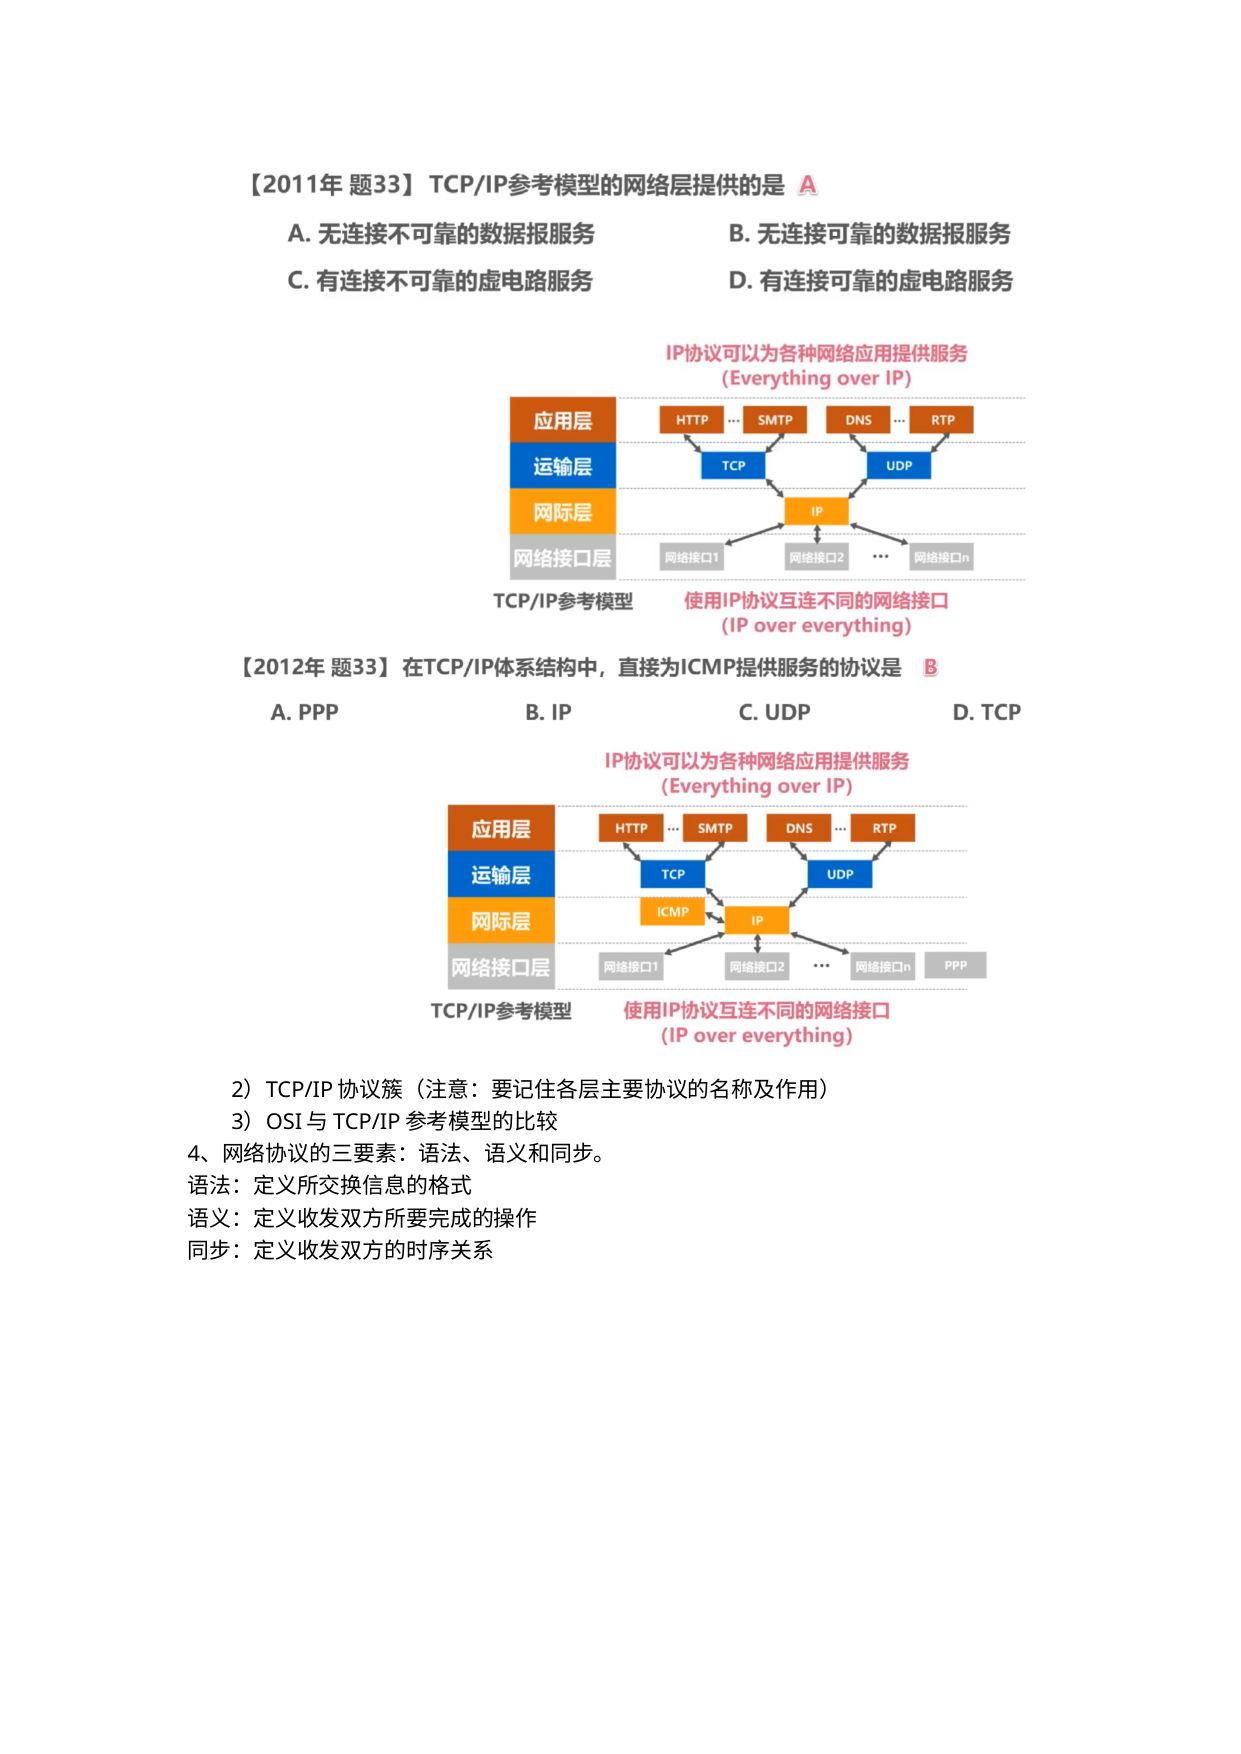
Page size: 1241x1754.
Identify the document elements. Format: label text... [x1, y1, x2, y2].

picture [231, 162, 1097, 642]
text 语法：定义所交换信息的格式 [187, 1168, 1053, 1201]
picture [231, 649, 1097, 1061]
text 语义：定义收发双方所要完成的操作 [187, 1201, 1053, 1233]
text 同步：定义收发双方的时序关系 [187, 1233, 1053, 1266]
text 3）OSI与TCP/IP参考模型的比较 [187, 1104, 1053, 1136]
text 4、网络协议的三要素：语法、语义和同步。 [187, 1136, 1053, 1168]
text 2）TCP/IP协议簇（注意：要记住各层主要协议的名称及作用） [187, 1072, 1053, 1104]
